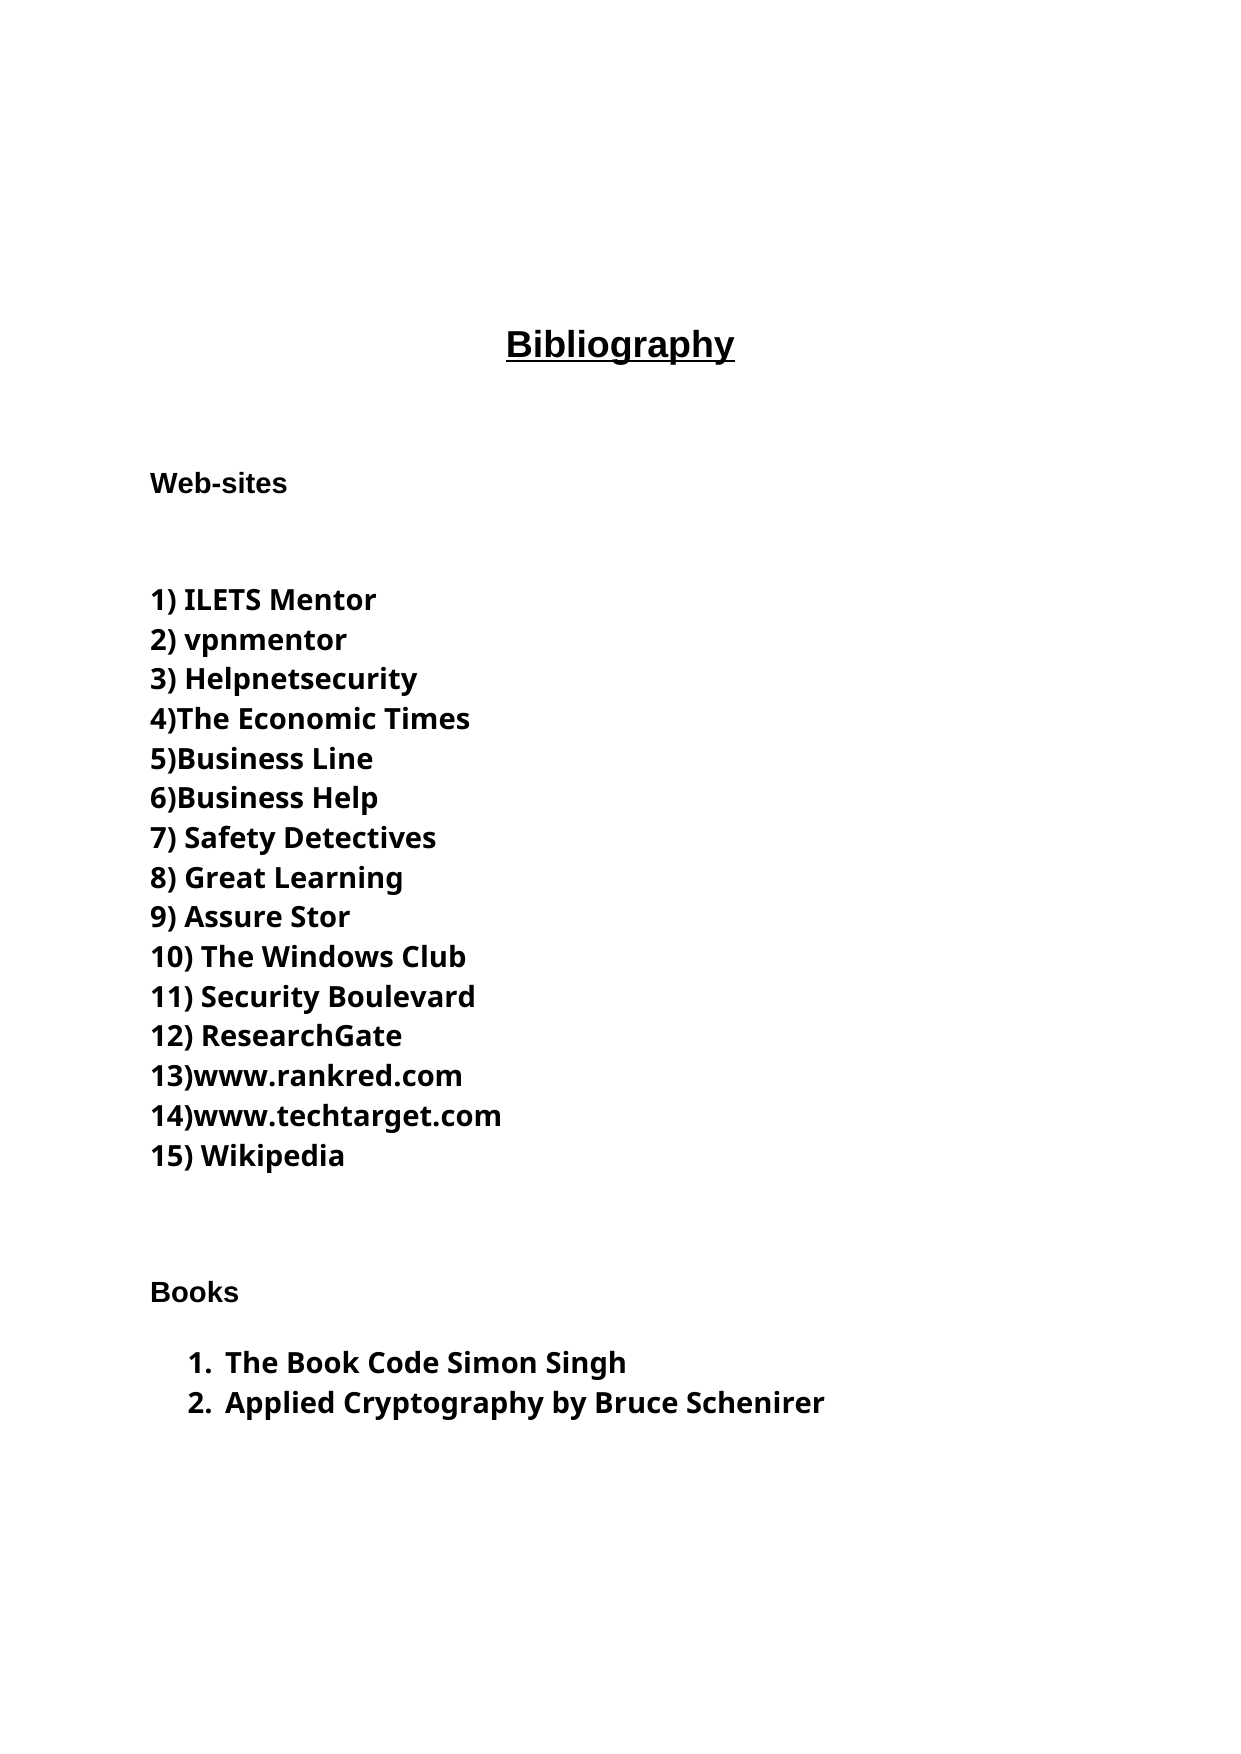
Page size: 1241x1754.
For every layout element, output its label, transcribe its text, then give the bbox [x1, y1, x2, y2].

text Web-sites [150, 466, 1090, 500]
text 15) Wikipedia [150, 1135, 1090, 1174]
list The Book Code Simon Singh [187, 1342, 1090, 1382]
text 14)www.techtarget.com [150, 1095, 1090, 1135]
text 6)Business Help [150, 778, 1090, 817]
text 1) ILETS Mentor [150, 579, 1090, 619]
text 11) Security Boulevard [150, 976, 1090, 1016]
text 8) Great Learning [150, 857, 1090, 897]
text 10) The Windows Club [150, 936, 1090, 976]
text 5)Business Line [150, 738, 1090, 778]
text 13)www.rankred.com [150, 1055, 1090, 1095]
text 12) ResearchGate [150, 1016, 1090, 1055]
text 2) vpnmentor [150, 619, 1090, 658]
text Bibliography [150, 322, 1090, 366]
text Books [150, 1275, 1090, 1309]
text 9) Assure Stor [150, 897, 1090, 936]
text 4)The Economic Times [150, 698, 1090, 738]
list Applied Cryptography by Bruce Schenirer [187, 1382, 1090, 1422]
text 7) Safety Detectives [150, 817, 1090, 857]
text 3) Helpnetsecurity [150, 658, 1090, 698]
